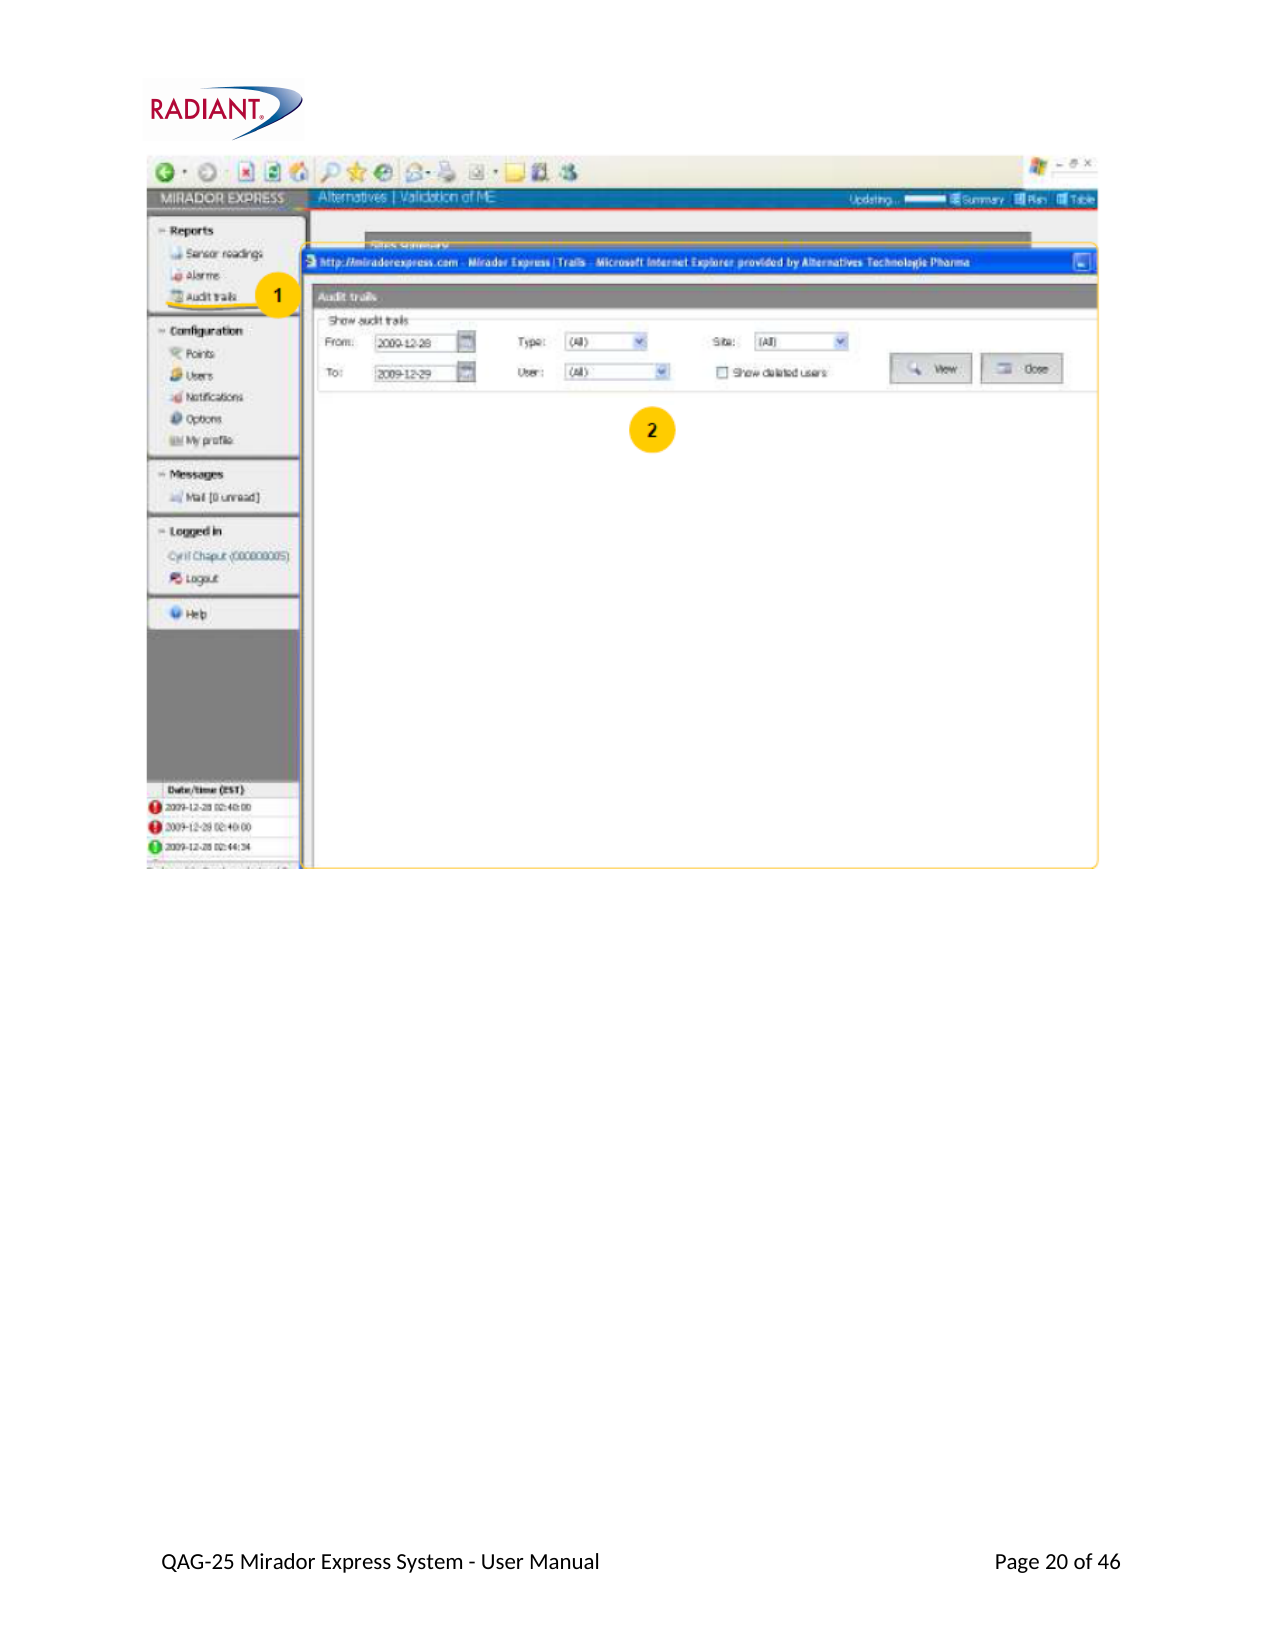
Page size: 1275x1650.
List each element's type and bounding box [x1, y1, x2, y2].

picture [140, 150, 1116, 869]
picture [142, 78, 305, 141]
